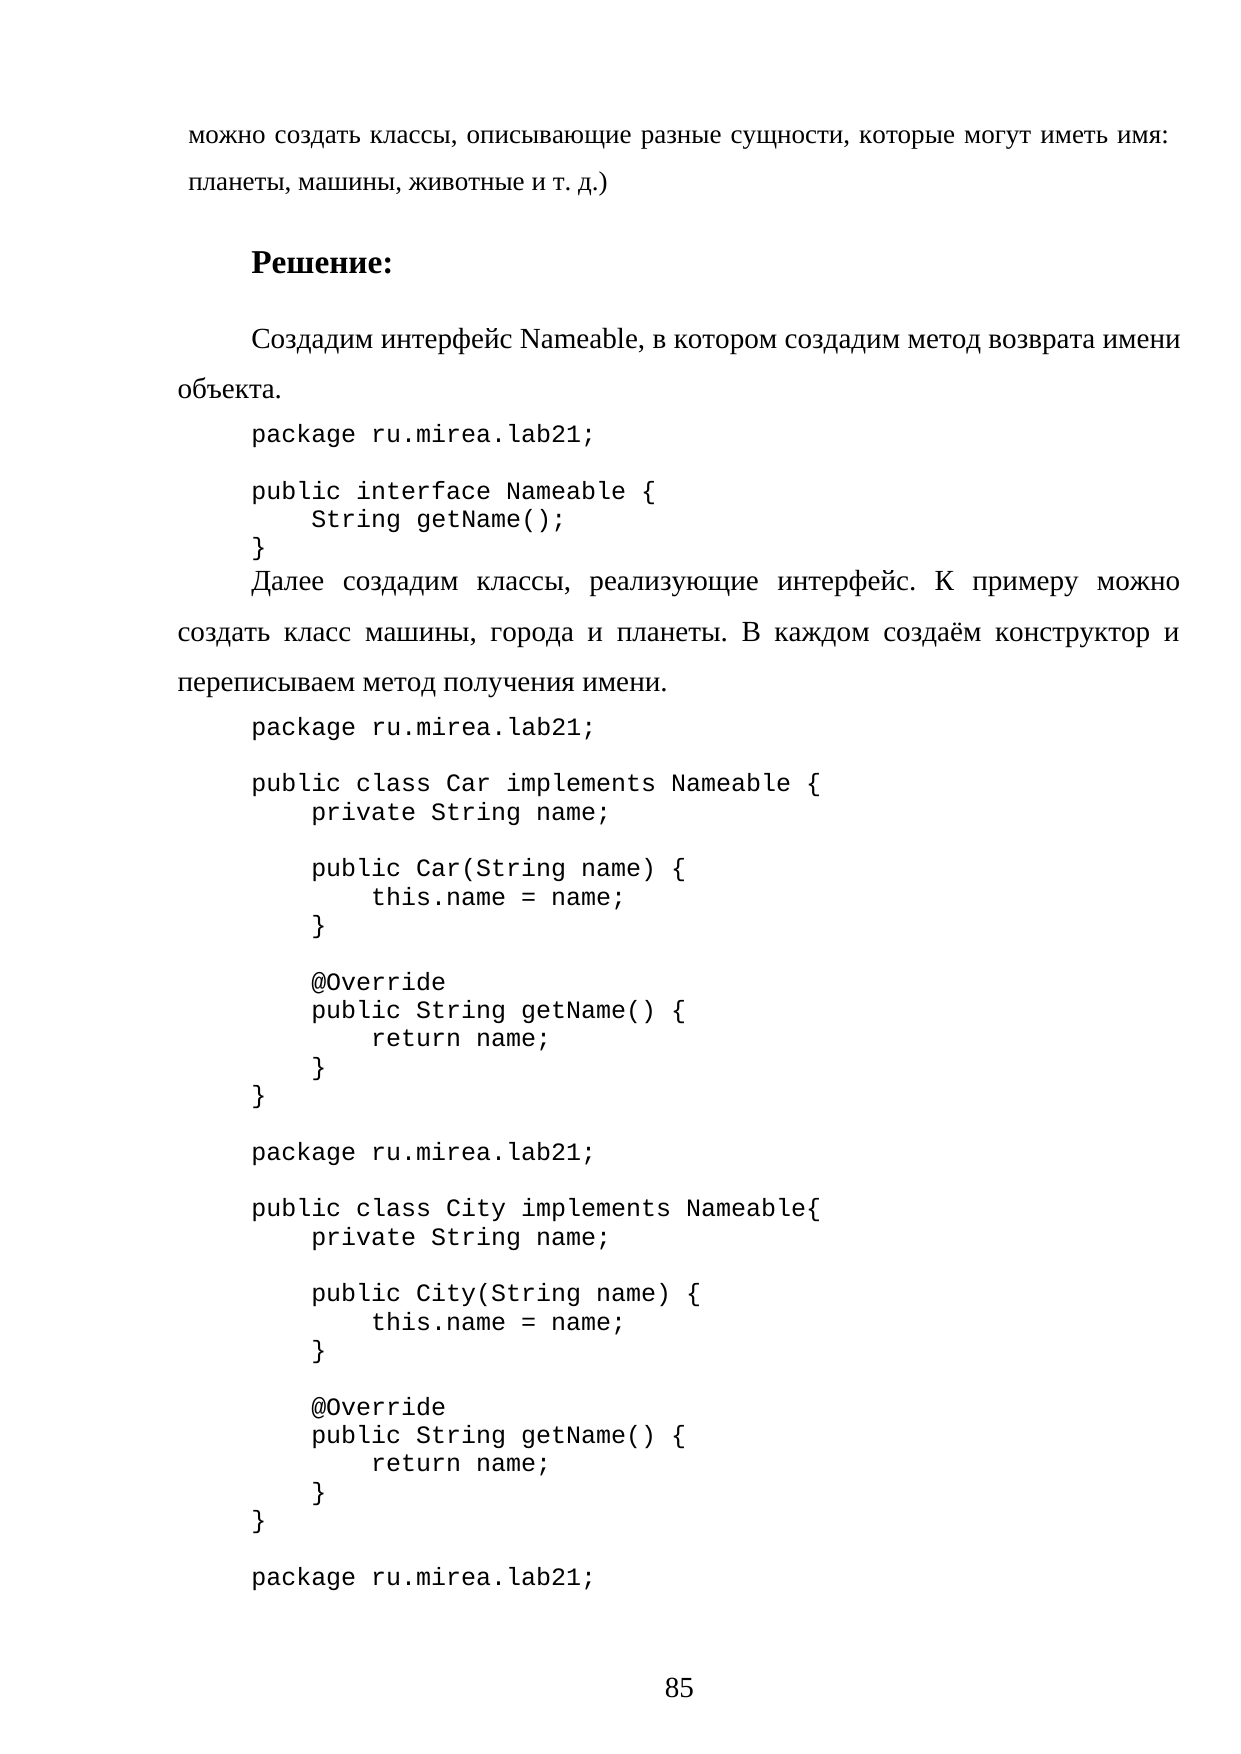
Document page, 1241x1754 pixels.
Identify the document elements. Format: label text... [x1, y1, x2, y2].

text public Car(String name) { [177, 856, 1181, 884]
text } [177, 1508, 1181, 1536]
text } [177, 1083, 1181, 1111]
text } [177, 1479, 1181, 1508]
text this.name = name; [177, 1309, 1181, 1338]
text return name; [177, 1451, 1181, 1479]
text package ru.mirea.lab21; [177, 1139, 1181, 1168]
text package ru.mirea.lab21; [177, 714, 1181, 743]
text String getName(); [177, 507, 1181, 535]
text Решение: [251, 243, 1181, 281]
text public City(String name) { [177, 1281, 1181, 1309]
text return name; [177, 1026, 1181, 1054]
text } [177, 913, 1181, 941]
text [188, 118, 1170, 196]
text Далее создадим классы, реализующие интерфейс. К примеру можно создать класс машины, города и планеты. В каждом создаём конструктор и переписываем метод получения имени. [177, 563, 1181, 697]
text private String name; [177, 1224, 1181, 1253]
text public String getName() { [177, 998, 1181, 1026]
text package ru.mirea.lab21; [177, 422, 1181, 450]
text } [177, 1054, 1181, 1083]
text private String name; [177, 799, 1181, 828]
text public class Car implements Nameable { [177, 771, 1181, 799]
text public class City implements Nameable{ [177, 1196, 1181, 1224]
text Создадим интерфейс Nameable, в котором создадим метод возврата имени объекта. [177, 321, 1181, 405]
text } [177, 1338, 1181, 1366]
text @Override [177, 1394, 1181, 1423]
text public String getName() { [177, 1423, 1181, 1451]
text this.name = name; [177, 884, 1181, 913]
text public interface Nameable { [177, 478, 1181, 507]
text package ru.mirea.lab21; [177, 1564, 1181, 1593]
text } [177, 535, 1181, 563]
text @Override [177, 969, 1181, 998]
